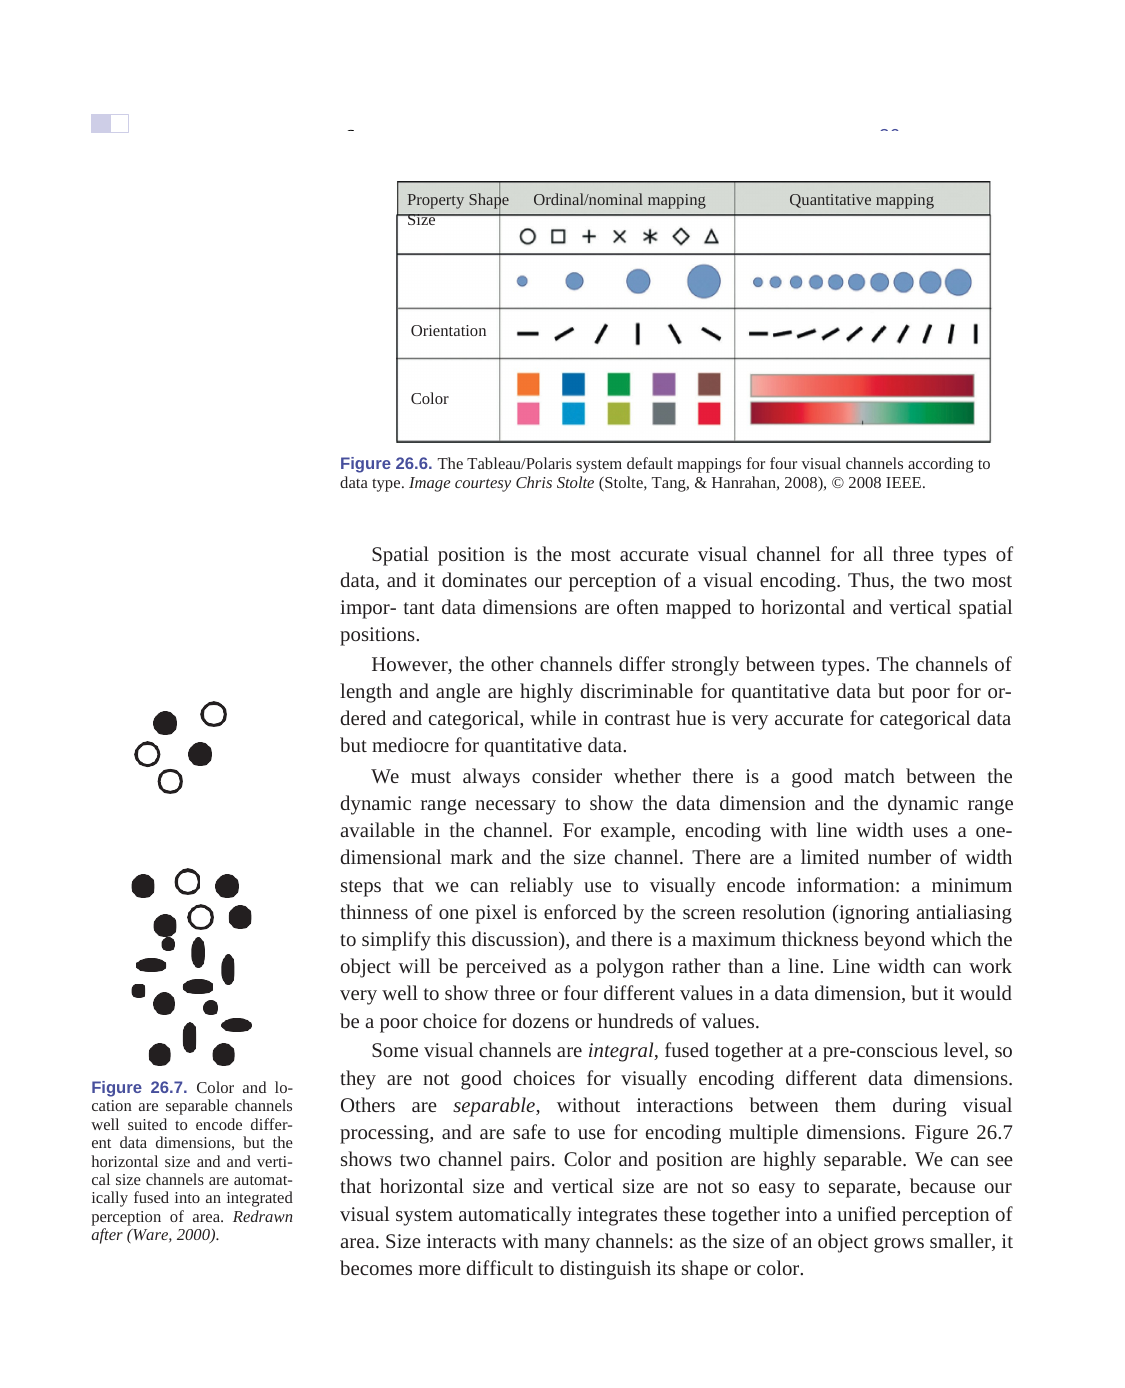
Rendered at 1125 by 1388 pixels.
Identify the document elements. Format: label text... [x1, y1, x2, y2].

picture [153, 992, 175, 1015]
picture [203, 1000, 218, 1015]
picture [215, 874, 239, 898]
text We must always consider whether there is a good match between the dynamic range necessary to show the data dimension and the dynamic range available in the channel. For example, encoding with line width uses a one-dimensional mark and the size channel. There are a limited number of width steps that we can reliably use to visually encode information: a minimum thinness of one pixel is enforced by the screen resolution (ignoring antialiasing to simplify this discussion), and there is a maximum thickness beyond which the object will be perceived as a polygon rather than a line. Line width can work very well to show three or four different values in a data dimension, but it would be a poor choice for dozens or hundreds of values. [340, 764, 1013, 1033]
picture [136, 958, 167, 972]
picture [148, 1043, 171, 1066]
picture [221, 1018, 252, 1032]
picture [182, 1022, 197, 1053]
text Some visual channels are integral, fused together at a pre-conscious level, so they are not good choices for visually encoding different data dimensions. Others are separable, without interactions between them during visual processing, and are safe to use for encoding multiple dimensions. Figure 26.7 shows two channel pairs. Color and position are highly separable. We can see that horizontal size and vertical size are not so easy to separate, because our visual system automatically integrates these together into a unified perception of area. Size interacts with many channels: as the size of an object grows smaller, it becomes more difficult to distinguish its shape or color. [340, 1038, 1013, 1280]
text Spatial position is the most accurate visual channel for all three types of data, and it dominates our perception of a visual encoding. Thus, the two most impor- tant data dimensions are often mapped to horizontal and vertical spatial positions. [340, 541, 1013, 646]
picture [131, 874, 155, 898]
picture [191, 937, 205, 968]
picture [221, 954, 235, 985]
picture [212, 1043, 235, 1066]
text Figure 26.7. Color and lo- cation are separable channels well suited to encode differ- ent data dimensions, but the horizontal size and and verti- cal size channels are automat- ically fused into an integrated perception of area. Redrawn after (Ware, 2000). [91, 1078, 293, 1244]
picture [200, 701, 227, 727]
picture [153, 914, 177, 951]
picture [153, 711, 177, 735]
picture [228, 905, 252, 929]
picture [182, 979, 213, 994]
picture [131, 984, 146, 998]
picture [187, 904, 214, 930]
picture [396, 181, 993, 443]
picture [188, 742, 212, 766]
text However, the other channels differ strongly between types. The channels of length and angle are highly discriminable for quantitative data but poor for or- dered and categorical, while in contrast hue is very accurate for categorical data but mediocre for quantitative data. [340, 652, 1013, 757]
picture [174, 868, 200, 895]
picture [134, 741, 183, 794]
text Figure 26.6. The Tableau/Polaris system default mappings for four visual channels according to data type. Image courtesy Chris Stolte (Stolte, Tang, & Hanrahan, 2008), © 2008 IEEE. [340, 454, 1013, 492]
